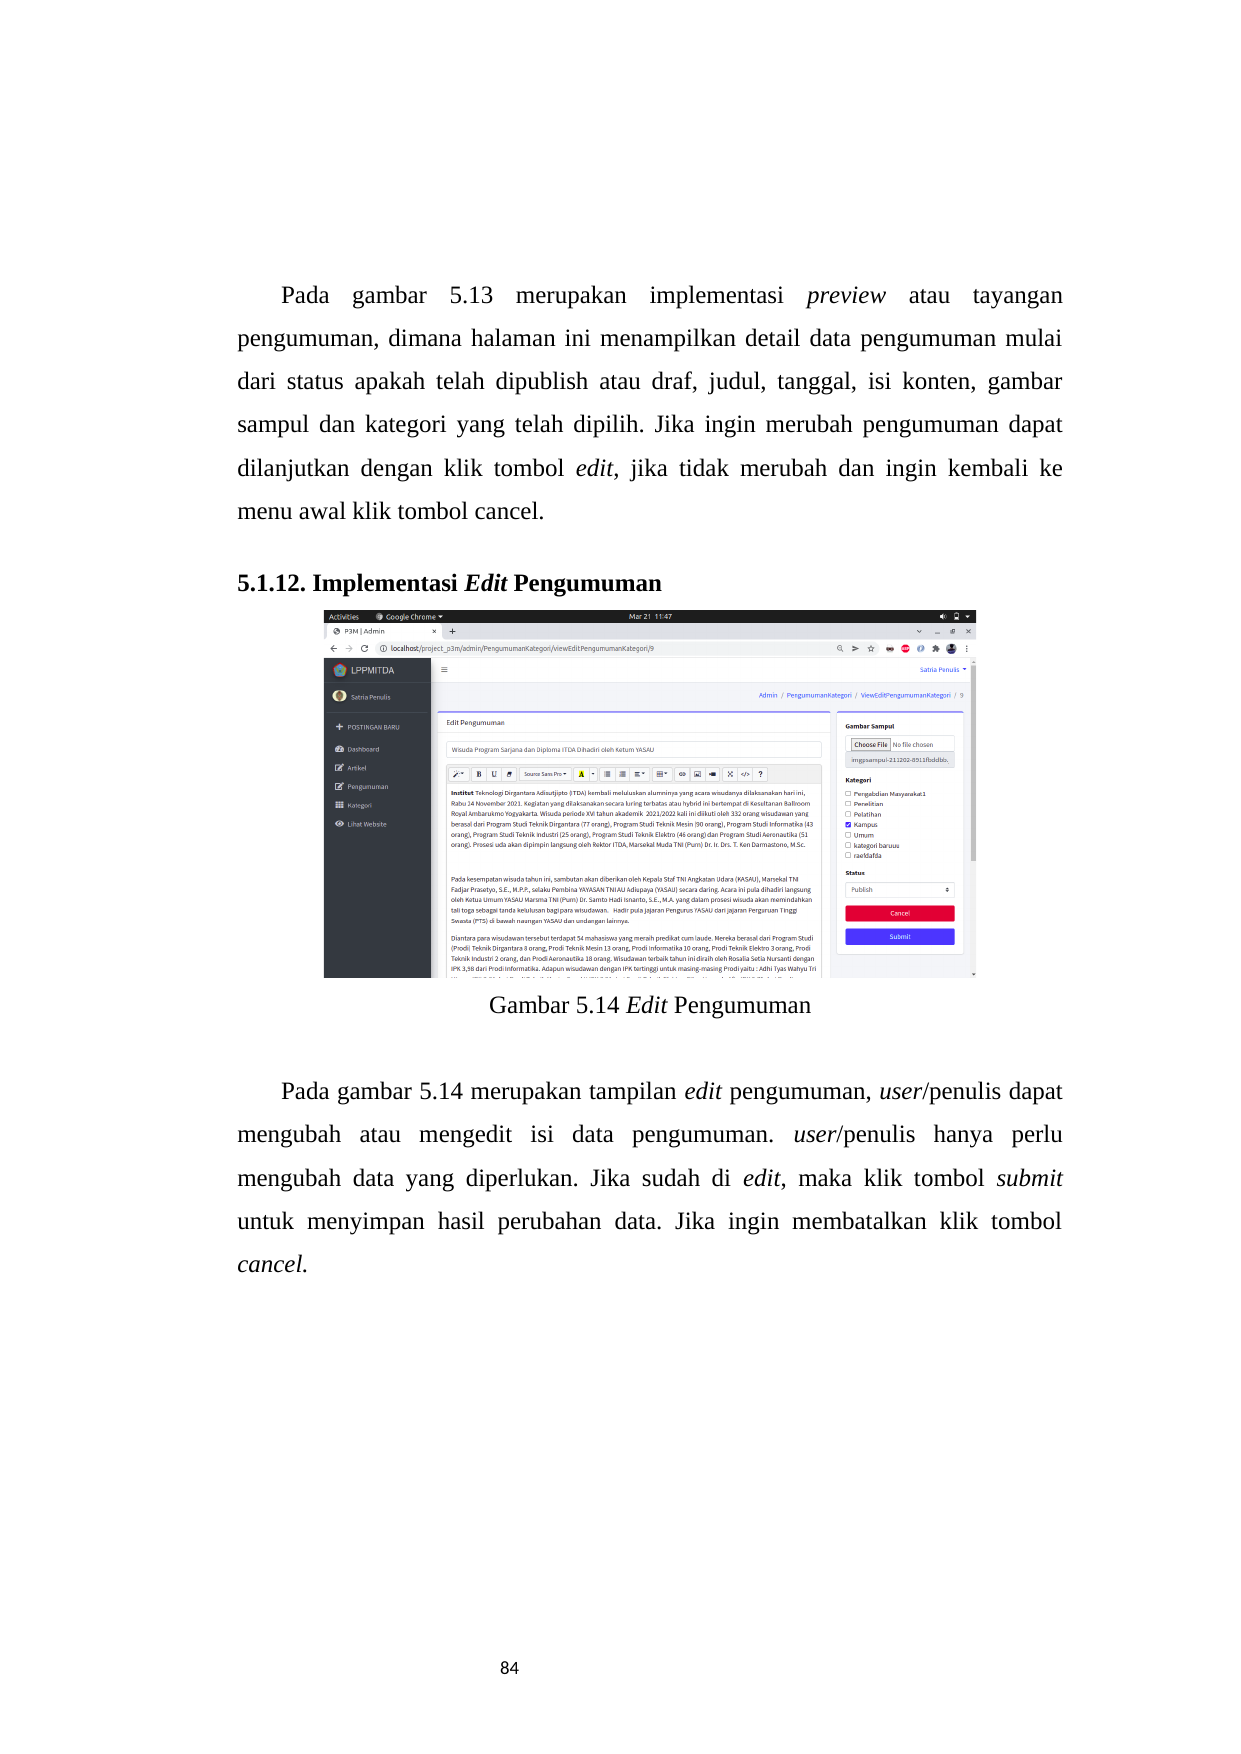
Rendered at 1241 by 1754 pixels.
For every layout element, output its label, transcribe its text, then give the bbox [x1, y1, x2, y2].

list Gambar 5.14 Edit Pengumuman [237, 990, 1063, 1019]
text Pada gambar 5.13 merupakan implementasi preview atau tayangan pengumuman, dimana halaman ini menampilkan detail data pengumuman mulai dari status apakah telah dipublish atau draf, judul, tanggal, isi konten, gambar sampul dan kategori yang telah dipilih. Jika ingin merubah pengumuman dapat dilanjutkan dengan klik tombol edit, jika tidak merubah dan ingin kembali ke menu awal klik tombol cancel. [237, 280, 1063, 524]
text Pada gambar 5.14 merupakan tampilan edit pengumuman, user/penulis dapat mengubah atau mengedit isi data pengumuman. user/penulis hanya perlu mengubah data yang diperlukan. Jika sudah di edit, maka klik tombol submit untuk menyimpan hasil perubahan data. Jika ingin membatalkan klik tombol cancel. [237, 1076, 1063, 1278]
text 5.1.12. Implementasi Edit Pengumuman [237, 568, 1063, 596]
picture [323, 610, 977, 978]
